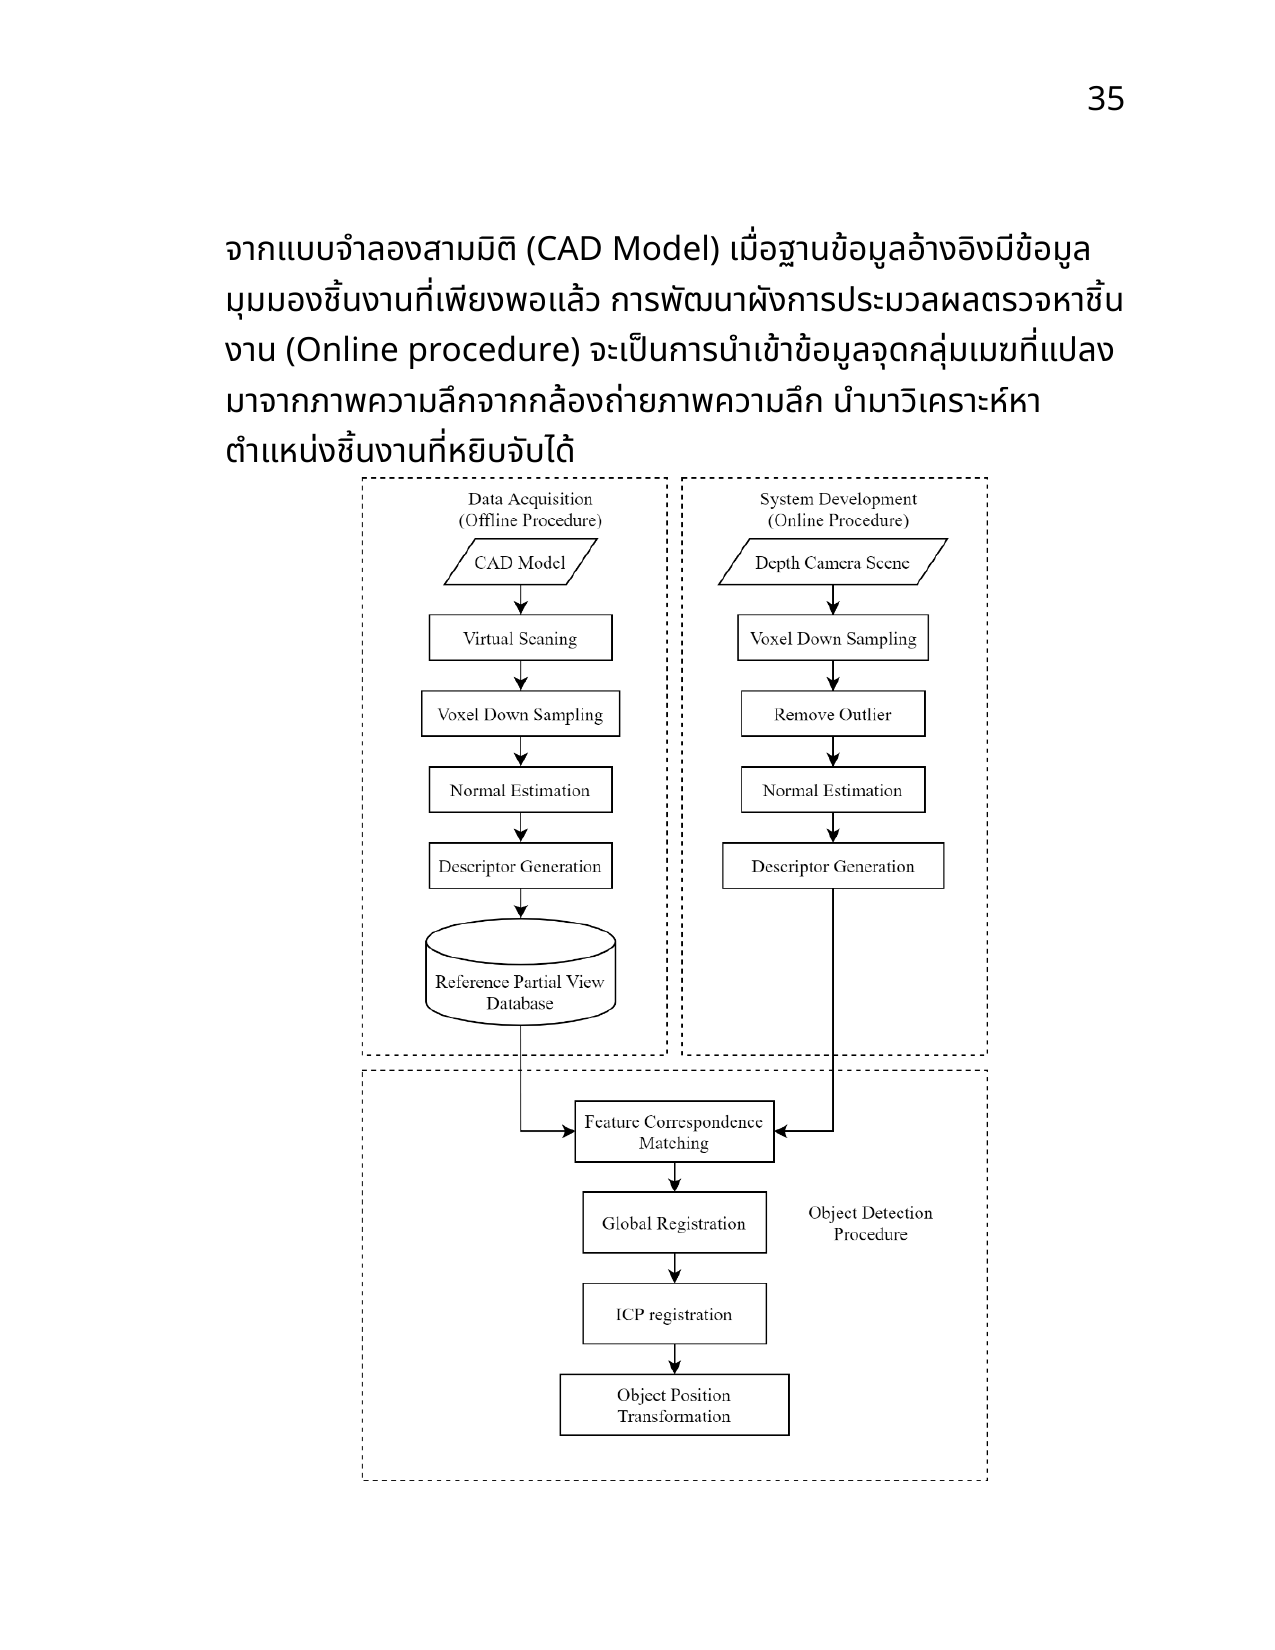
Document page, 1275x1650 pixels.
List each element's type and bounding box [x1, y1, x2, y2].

text [225, 225, 1125, 477]
picture [361, 477, 989, 1481]
